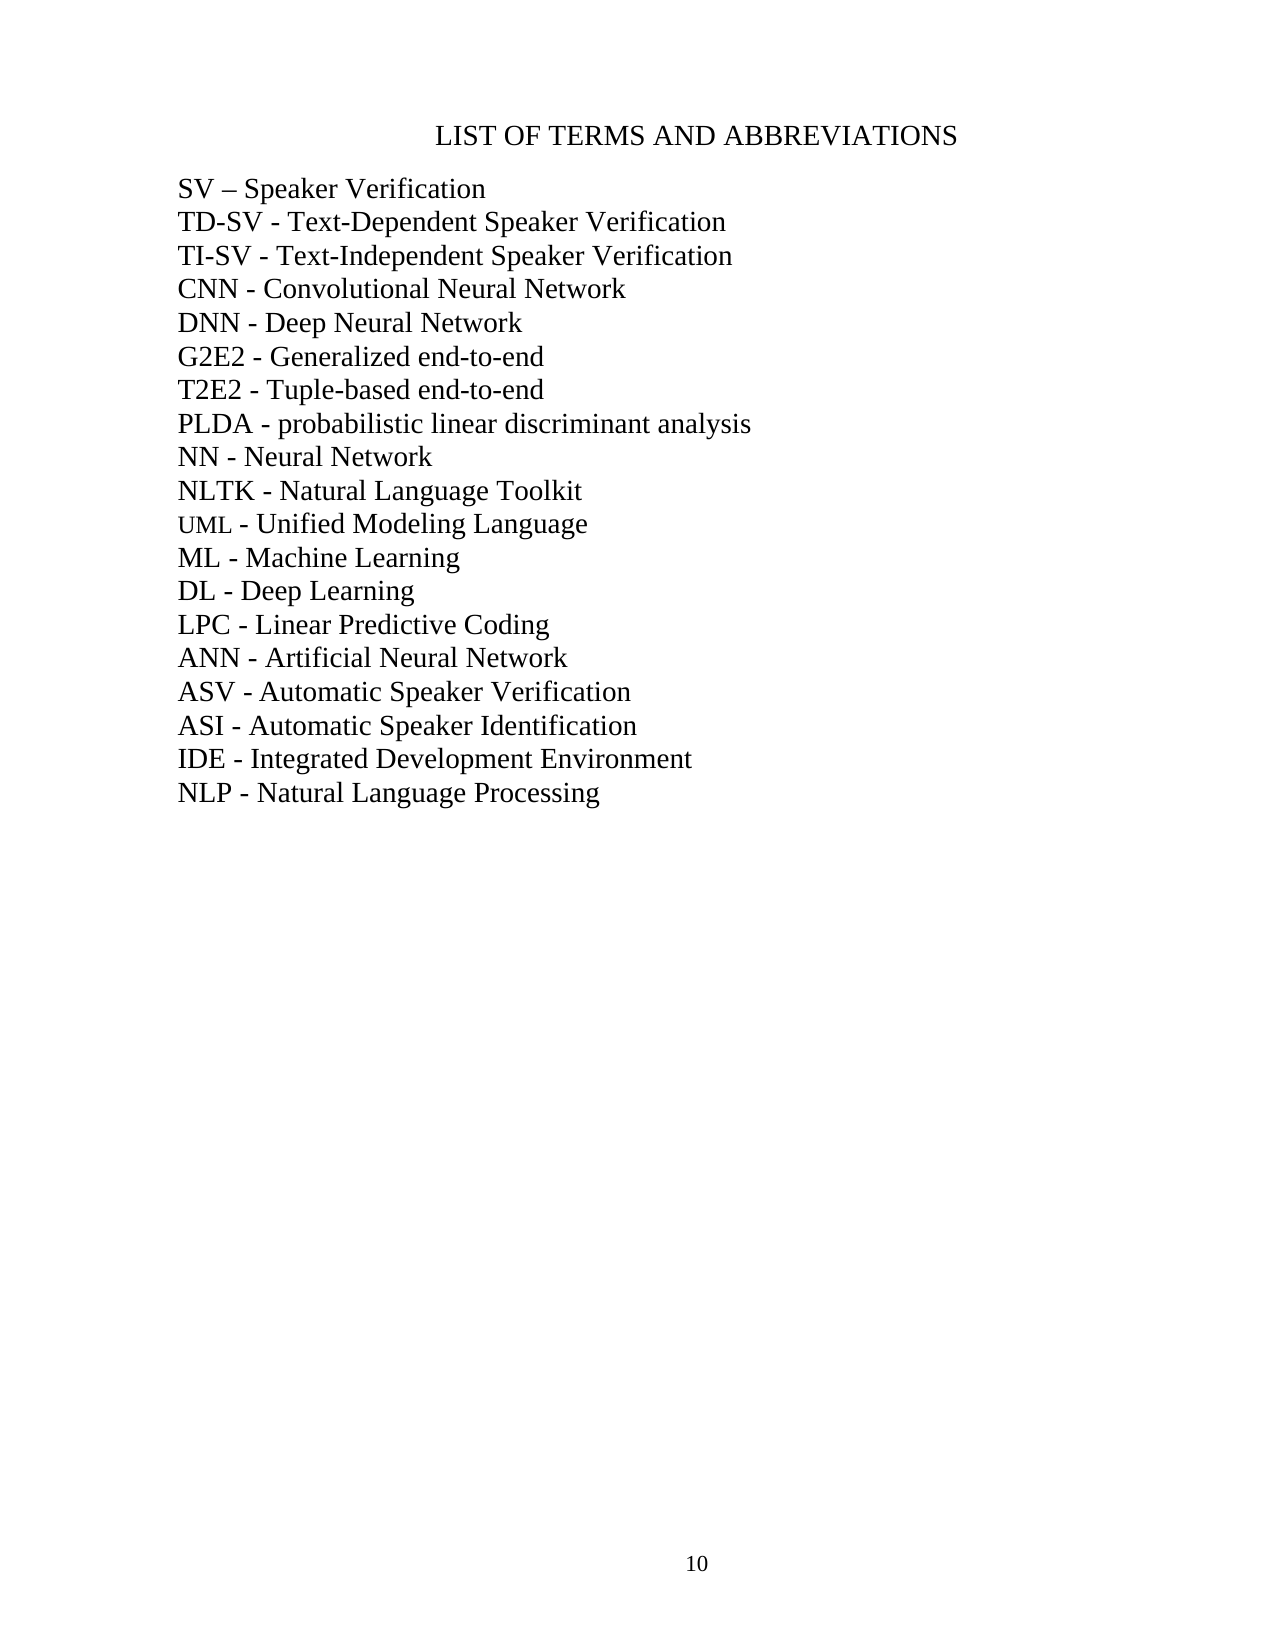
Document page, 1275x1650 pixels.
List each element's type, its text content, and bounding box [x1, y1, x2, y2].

text IDE - Integrated Development Environment [177, 741, 1216, 775]
text LPC - Linear Predictive Coding [177, 607, 1216, 641]
text LIST OF TERMS AND ABBREVIATIONS [177, 118, 1216, 152]
text SV – Speaker Verification [177, 171, 1216, 204]
text TD-SV - Text-Dependent Speaker Verification [177, 204, 1216, 238]
text NLTK - Natural Language Toolkit [177, 473, 1216, 506]
text UML - Unified Modeling Language [177, 506, 1216, 540]
text ANN - Artificial Neural Network [177, 641, 1216, 674]
text T2E2 - Tuple-based end-to-end [177, 372, 1216, 406]
text ASI - Automatic Speaker Identification [177, 708, 1216, 741]
text G2E2 - Generalized end-to-end [177, 339, 1216, 372]
text TI-SV - Text-Independent Speaker Verification [177, 238, 1216, 272]
text ASV - Automatic Speaker Verification [177, 674, 1216, 708]
text ML - Machine Learning [177, 540, 1216, 573]
text NN - Neural Network [177, 439, 1216, 473]
text PLDA - probabilistic linear discriminant analysis [177, 406, 1216, 439]
text CNN - Convolutional Neural Network [177, 272, 1216, 305]
text DL - Deep Learning [177, 573, 1216, 607]
text DNN - Deep Neural Network [177, 305, 1216, 339]
text NLP - Natural Language Processing [177, 775, 1216, 808]
